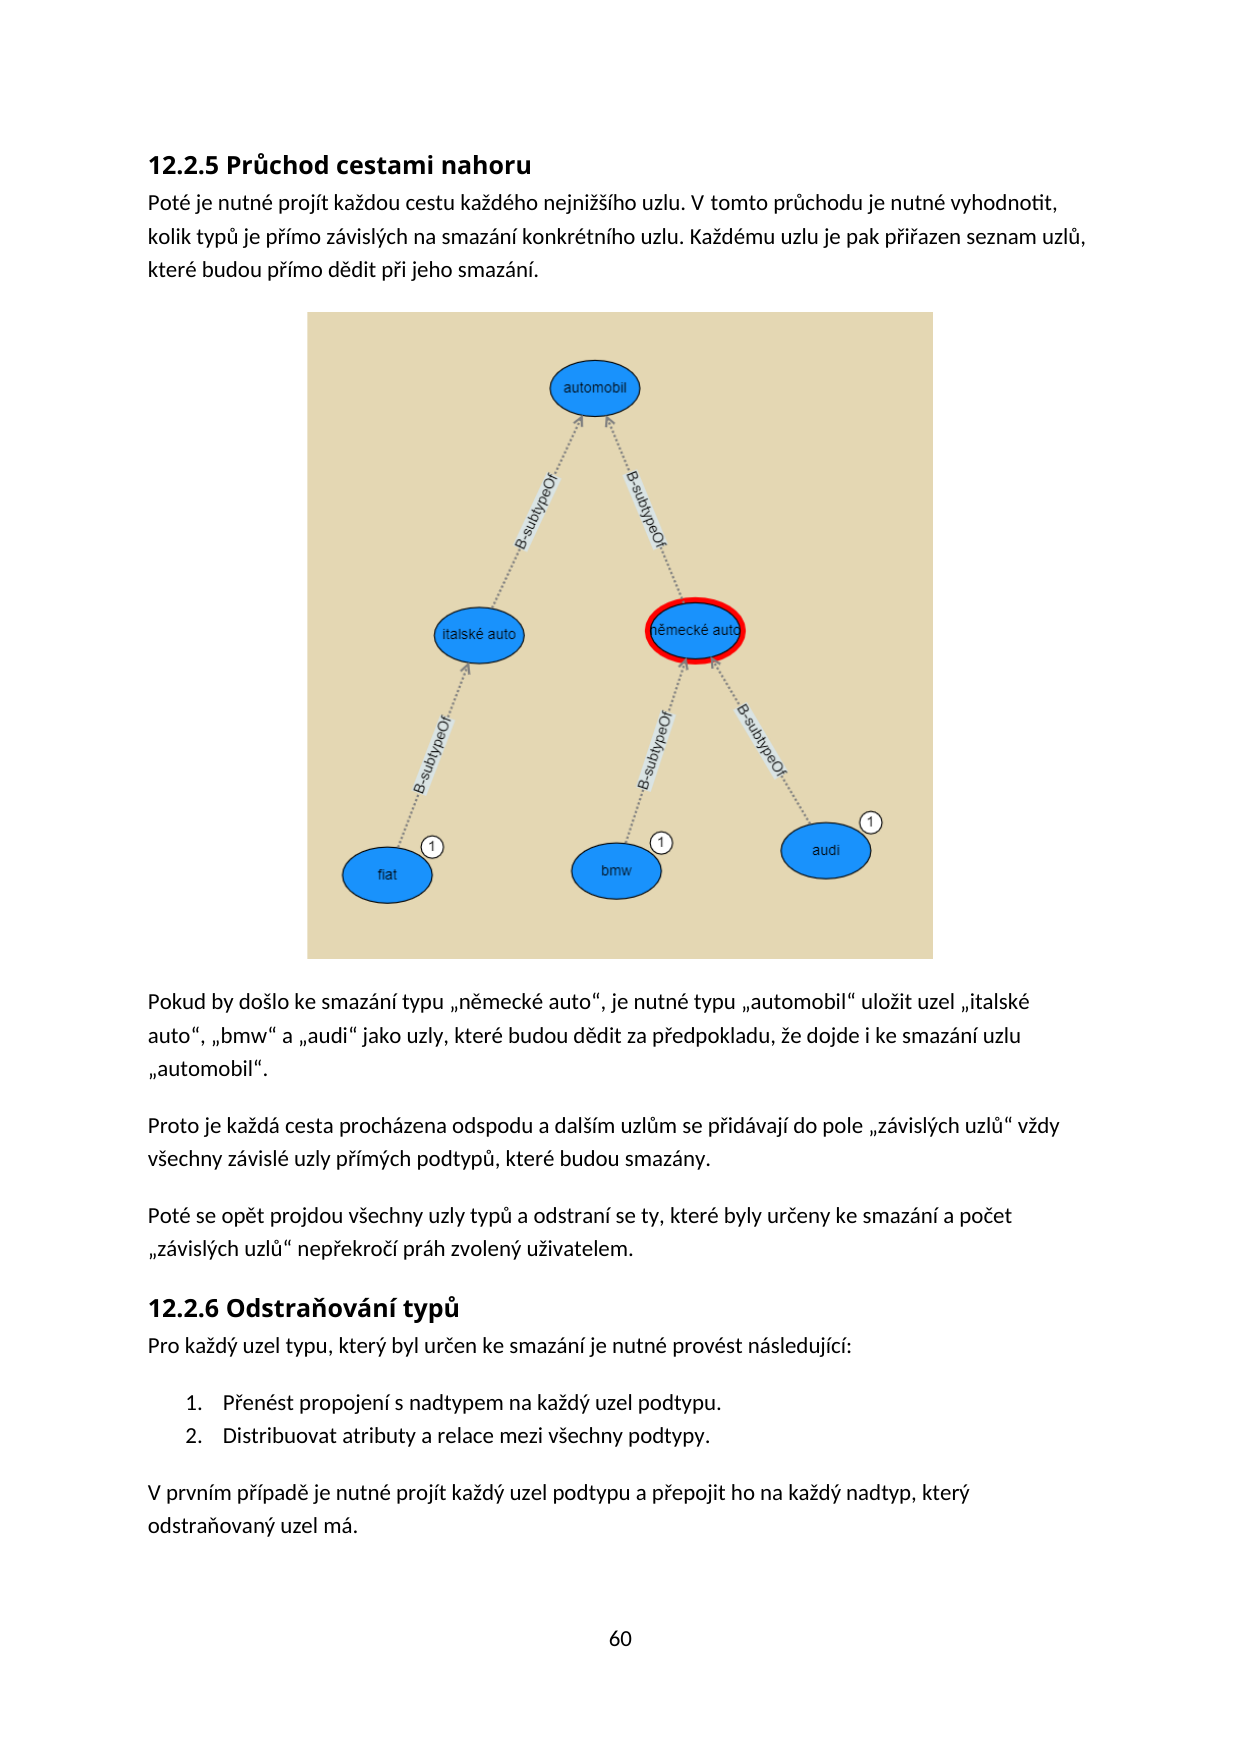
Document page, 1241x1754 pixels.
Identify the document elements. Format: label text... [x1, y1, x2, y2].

text Pokud by došlo ke smazání typu „německé auto“, je nutné typu „automobil“ uložit uzel „italské auto“, „bmw“ a „audi“ jako uzly, které budou dědit za předpokladu, že dojde i ke smazání uzlu „automobil“. [148, 987, 1093, 1082]
text Poté je nutné projít každou cestu každého nejnižšího uzlu. V tomto průchodu je nutné vyhodnotit, kolik typů je přímo závislých na smazání konkrétního uzlu. Každému uzlu je pak přiřazen seznam uzlů, které budou přímo dědit při jeho smazání. [148, 188, 1093, 283]
subtitle Průchod cestami nahoru [148, 148, 1093, 182]
text V prvním případě je nutné projít každý uzel podtypu a přepojit ho na každý nadtyp, který odstraňovaný uzel má. [148, 1478, 1093, 1540]
list Přenést propojení s nadtypem na každý uzel podtypu. [185, 1388, 1093, 1416]
text Pro každý uzel typu, který byl určen ke smazání je nutné provést následující: [148, 1332, 1093, 1360]
subtitle Odstraňování typů [148, 1291, 1093, 1325]
text Poté se opět projdou všechny uzly typů a odstraní se ty, které byly určeny ke smazání a počet „závislých uzlů“ nepřekročí práh zvolený uživatelem. [148, 1201, 1093, 1262]
list Distribuovat atributy a relace mezi všechny podtypy. [185, 1422, 1093, 1450]
picture [307, 312, 933, 959]
text Proto je každá cesta procházena odspodu a dalším uzlům se přidávají do pole „závislých uzlů“ vždy všechny závislé uzly přímých podtypů, které budou smazány. [148, 1111, 1093, 1172]
